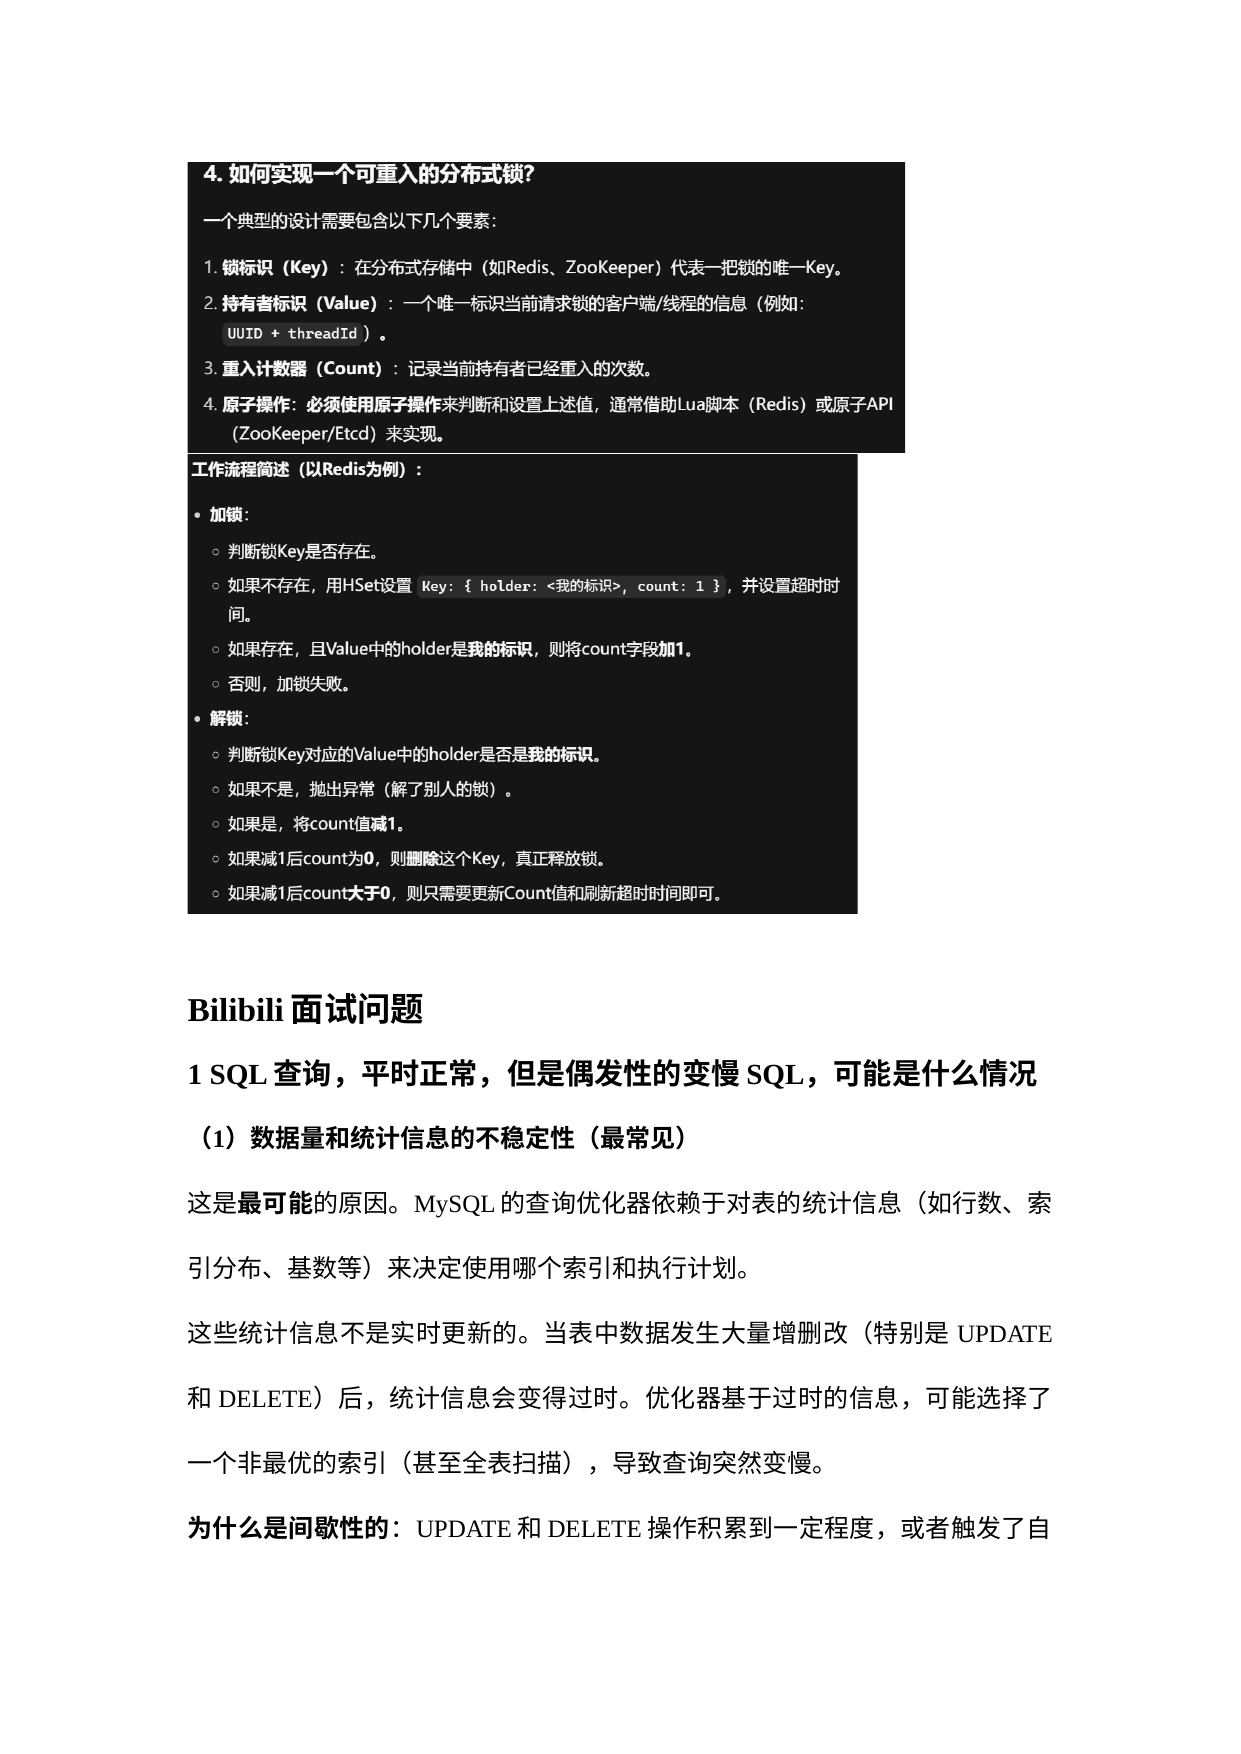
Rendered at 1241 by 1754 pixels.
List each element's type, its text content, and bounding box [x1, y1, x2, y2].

subtitle 1 SQL查询，平时正常，但是偶发性的变慢SQL，可能是什么情况 [187, 1039, 1053, 1104]
text 这些统计信息不是实时更新的。当表中数据发生大量增删改（特别是UPDATE和DELETE）后，统计信息会变得过时。优化器基于过时的信息，可能选择了一个非最优的索引（甚至全表扫描），导致查询突然变慢。 [187, 1299, 1053, 1494]
picture [187, 162, 905, 453]
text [187, 1494, 1053, 1559]
text 这是最可能的原因。MySQL的查询优化器依赖于对表的统计信息（如行数、索引分布、基数等）来决定使用哪个索引和执行计划。 [187, 1169, 1053, 1299]
text （1）数据量和统计信息的不稳定性（最常见） [187, 1104, 1053, 1169]
picture [187, 454, 858, 914]
subtitle Bilibili面试问题 [187, 974, 1053, 1039]
